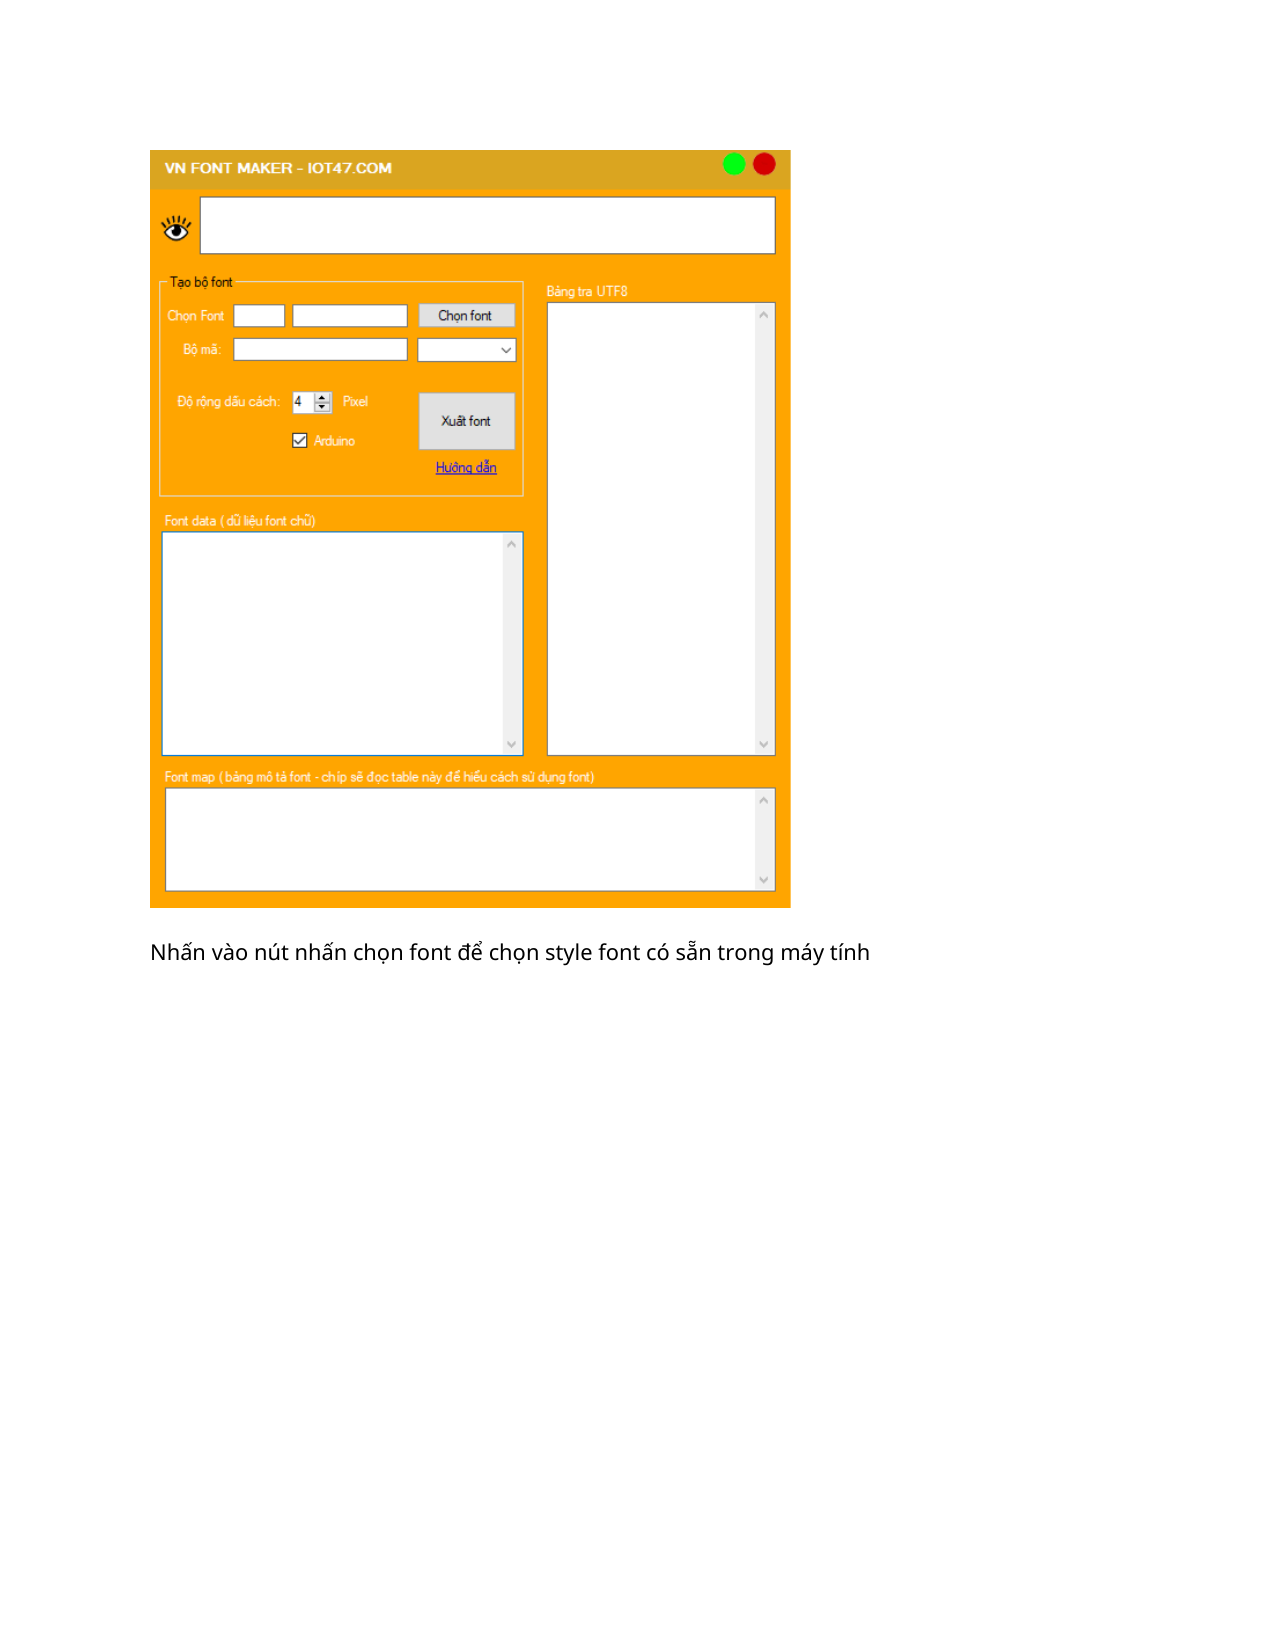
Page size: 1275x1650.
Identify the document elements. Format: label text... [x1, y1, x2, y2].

text Nhấn vào nút nhấn chọn font để chọn style font có sẵn trong máy tính [150, 936, 1125, 966]
picture [150, 150, 791, 908]
